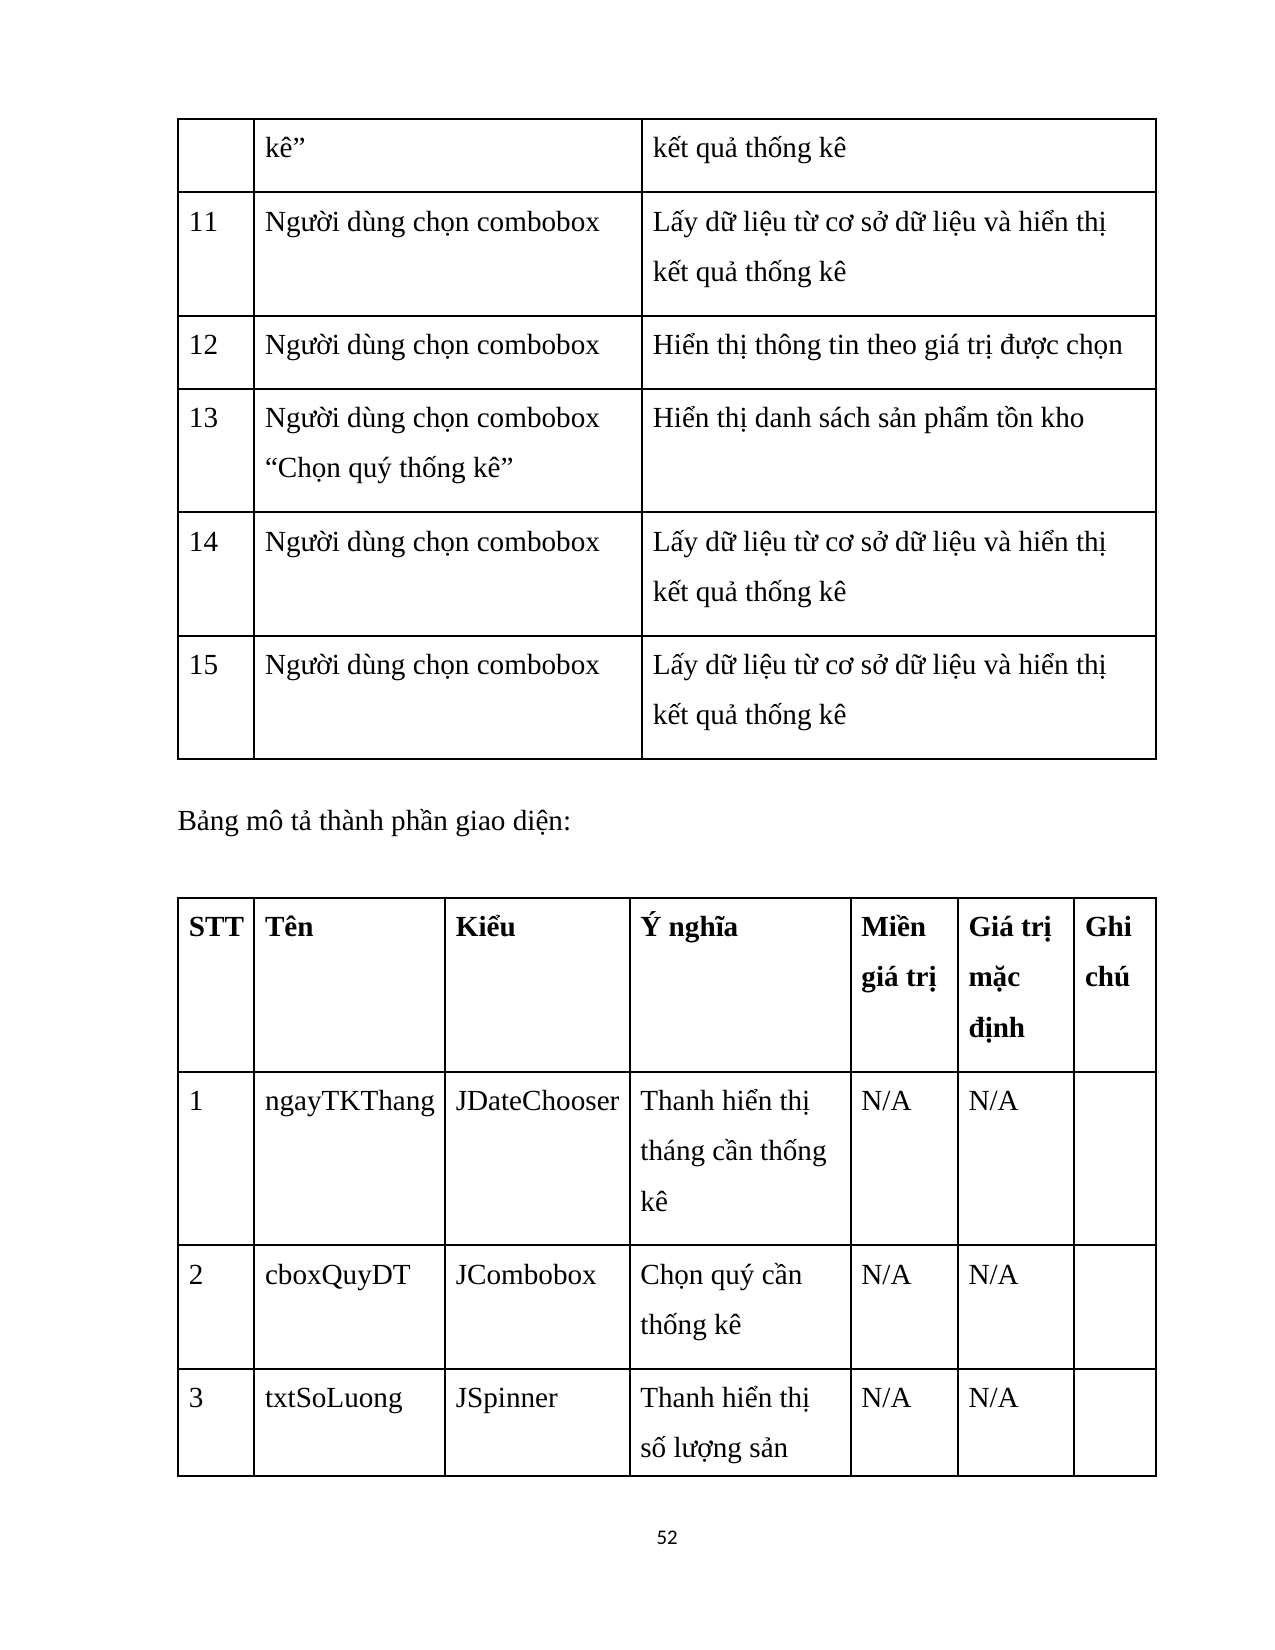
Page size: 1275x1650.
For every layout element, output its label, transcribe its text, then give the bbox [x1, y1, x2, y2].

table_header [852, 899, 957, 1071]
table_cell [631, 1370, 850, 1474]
table_cell 11 [179, 193, 253, 315]
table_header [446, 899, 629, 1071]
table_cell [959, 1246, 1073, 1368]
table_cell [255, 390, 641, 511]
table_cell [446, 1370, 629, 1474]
table_cell Hiển thị thông tin theo giá trị được chọn [643, 317, 1155, 388]
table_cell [643, 120, 1155, 191]
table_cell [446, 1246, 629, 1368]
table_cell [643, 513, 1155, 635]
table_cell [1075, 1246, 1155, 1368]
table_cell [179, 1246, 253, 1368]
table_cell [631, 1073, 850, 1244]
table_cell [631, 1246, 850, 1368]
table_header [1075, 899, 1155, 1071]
table_cell Người dùng chọn combobox [255, 193, 641, 315]
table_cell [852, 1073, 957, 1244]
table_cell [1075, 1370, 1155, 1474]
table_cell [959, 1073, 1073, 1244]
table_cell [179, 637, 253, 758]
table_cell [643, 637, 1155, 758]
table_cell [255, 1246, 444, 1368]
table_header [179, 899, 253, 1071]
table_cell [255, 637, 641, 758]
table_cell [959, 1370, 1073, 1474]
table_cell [255, 120, 641, 191]
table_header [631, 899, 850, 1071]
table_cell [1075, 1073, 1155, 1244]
table_cell 10 [179, 120, 253, 191]
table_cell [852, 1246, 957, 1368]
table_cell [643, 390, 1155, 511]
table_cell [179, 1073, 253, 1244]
table_cell 12 [179, 317, 253, 388]
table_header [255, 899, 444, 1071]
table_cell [643, 193, 1155, 315]
table_cell Người dùng chọn combobox [255, 317, 641, 388]
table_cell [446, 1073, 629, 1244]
text Bảng mô tả thành phần giao diện: [177, 803, 1157, 837]
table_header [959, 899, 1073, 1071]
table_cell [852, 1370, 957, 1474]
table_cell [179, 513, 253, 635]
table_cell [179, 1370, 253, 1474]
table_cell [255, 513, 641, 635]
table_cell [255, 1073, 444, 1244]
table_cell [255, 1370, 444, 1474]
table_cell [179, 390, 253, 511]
